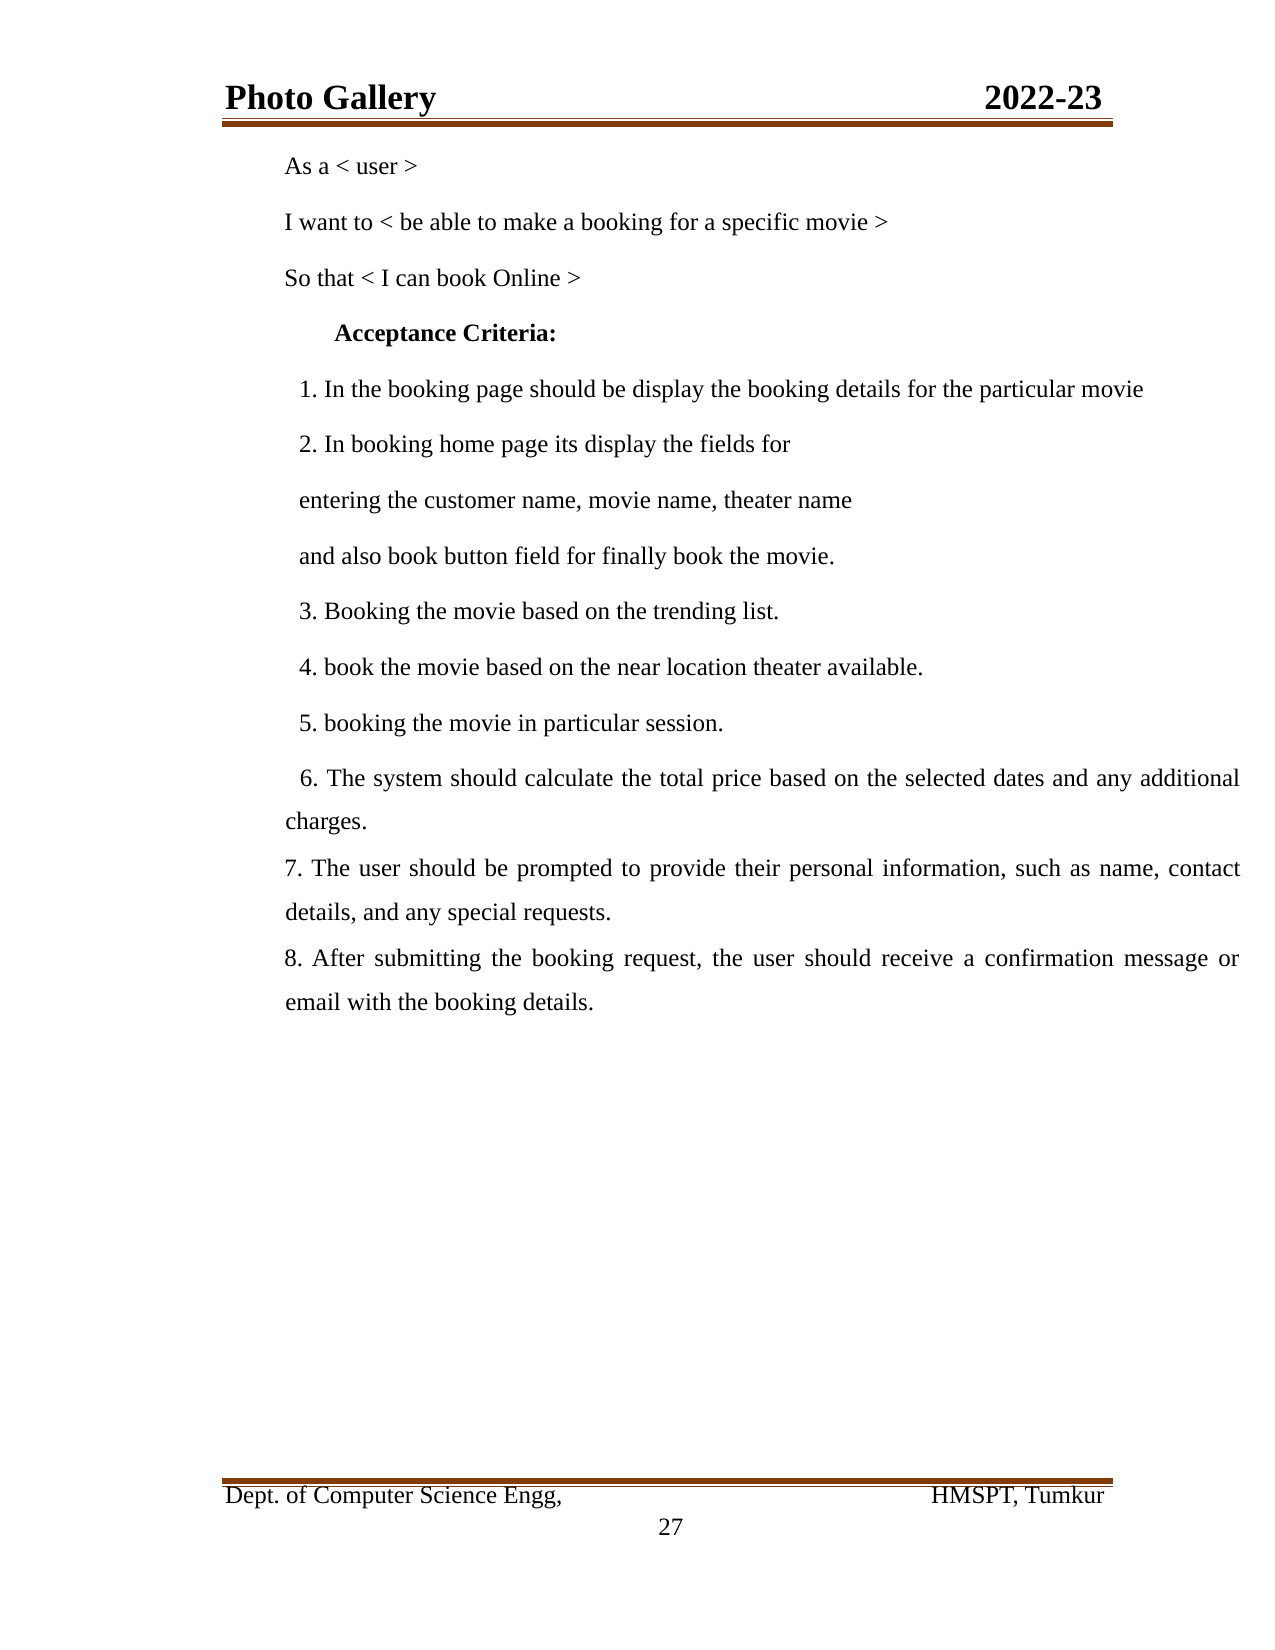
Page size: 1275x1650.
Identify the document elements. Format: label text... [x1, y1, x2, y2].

text So that < I can book Online > [284, 263, 1239, 291]
text 1. In the booking page should be display the booking details for the particular movie [299, 374, 1239, 403]
text 3. Booking the movie based on the trending list. [299, 596, 1239, 625]
text 7. The user should be prompted to provide their personal information, such as name, contact details, and any special requests. [284, 853, 1241, 925]
text 4. book the movie based on the near location theater available. [299, 652, 1239, 681]
text 8. After submitting the booking request, the user should receive a confirmation message or email with the booking details. [284, 943, 1241, 1015]
text As a < user > [284, 151, 1239, 180]
text 2. In booking home page its display the fields for [299, 429, 1239, 458]
text I want to < be able to make a booking for a specific movie > [284, 207, 1239, 236]
text entering the customer name, movie name, theater name [299, 485, 1239, 514]
text Acceptance Criteria: [284, 318, 1239, 347]
text and also book button field for finally book the movie. [299, 541, 1239, 569]
text 6. The system should calculate the total price based on the selected dates and any additional charges. [284, 763, 1241, 835]
text 5. booking the movie in particular session. [299, 708, 1239, 736]
